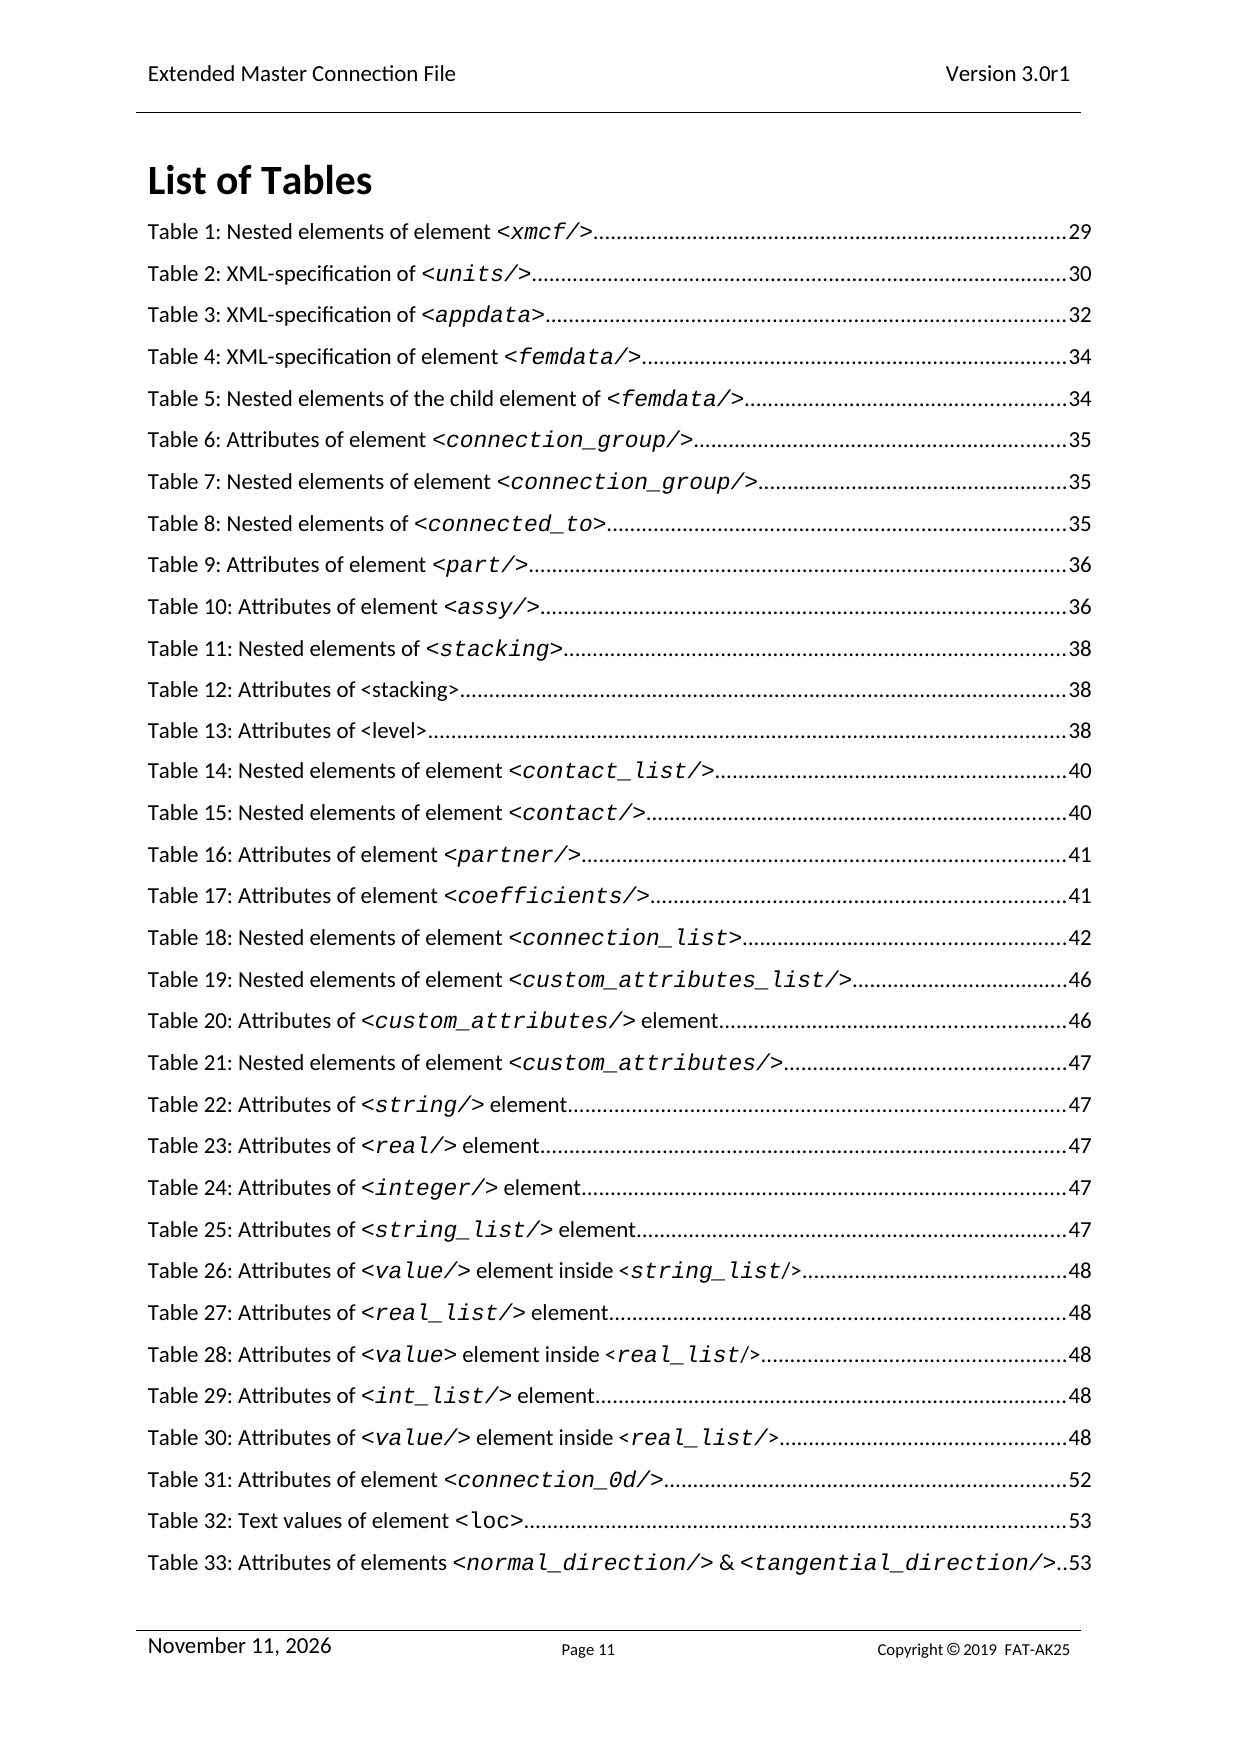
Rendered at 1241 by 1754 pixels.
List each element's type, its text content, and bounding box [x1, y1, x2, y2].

text Table 24: Attributes of <integer/> element 47 [148, 1173, 1092, 1202]
text Table 33: Attributes of elements <normal_direction/> & <tangential_direction/> 53 [148, 1548, 1092, 1577]
text Table 17: Attributes of element <coefficients/> 41 [148, 881, 1092, 911]
text Table 11: Nested elements of <stacking> 38 [148, 634, 1092, 663]
text Table 10: Attributes of element <assy/> 36 [148, 592, 1092, 621]
text Table 8: Nested elements of <connected_to> 35 [148, 509, 1092, 538]
text Table 14: Nested elements of element <contact_list/> 40 [148, 756, 1092, 786]
text Table 29: Attributes of <int_list/> element 48 [148, 1381, 1092, 1411]
text Table 23: Attributes of <real/> element 47 [148, 1131, 1092, 1161]
text Table 5: Nested elements of the child element of <femdata/> 34 [148, 384, 1092, 413]
text Table 32: Text values of element <loc> 53 [148, 1506, 1092, 1536]
text Table 21: Nested elements of element <custom_attributes/> 47 [148, 1048, 1092, 1077]
text Table 9: Attributes of element <part/> 36 [148, 550, 1092, 579]
text Table 22: Attributes of <string/> element 47 [148, 1090, 1092, 1119]
text Table 1: Nested elements of element <xmcf/> 29 [148, 217, 1092, 246]
text Table 12: Attributes of <stacking> 38 [148, 675, 1092, 703]
text List of Tables [148, 154, 1092, 204]
text Table 13: Attributes of <level> 38 [148, 716, 1092, 744]
text Table 28: Attributes of <value> element inside <real_list/> 48 [148, 1340, 1092, 1369]
text Table 30: Attributes of <value/> element inside <real_list/> 48 [148, 1423, 1092, 1452]
text Table 4: XML-specification of element <femdata/> 34 [148, 342, 1092, 371]
text Table 26: Attributes of <value/> element inside <string_list/> 48 [148, 1256, 1092, 1286]
text Table 19: Nested elements of element <custom_attributes_list/> 46 [148, 965, 1092, 994]
text Table 2: XML-specification of <units/> 30 [148, 259, 1092, 288]
text Table 3: XML-specification of <appdata> 32 [148, 300, 1092, 329]
text Table 31: Attributes of element <connection_0d/> 52 [148, 1465, 1092, 1494]
text Table 18: Nested elements of element <connection_list> 42 [148, 923, 1092, 952]
text Table 15: Nested elements of element <contact/> 40 [148, 798, 1092, 827]
text Table 16: Attributes of element <partner/> 41 [148, 840, 1092, 869]
text Table 27: Attributes of <real_list/> element 48 [148, 1298, 1092, 1327]
text Table 6: Attributes of element <connection_group/> 35 [148, 425, 1092, 454]
text Table 20: Attributes of <custom_attributes/> element 46 [148, 1006, 1092, 1036]
text Table 25: Attributes of <string_list/> element 47 [148, 1215, 1092, 1244]
text Table 7: Nested elements of element <connection_group/> 35 [148, 467, 1092, 496]
